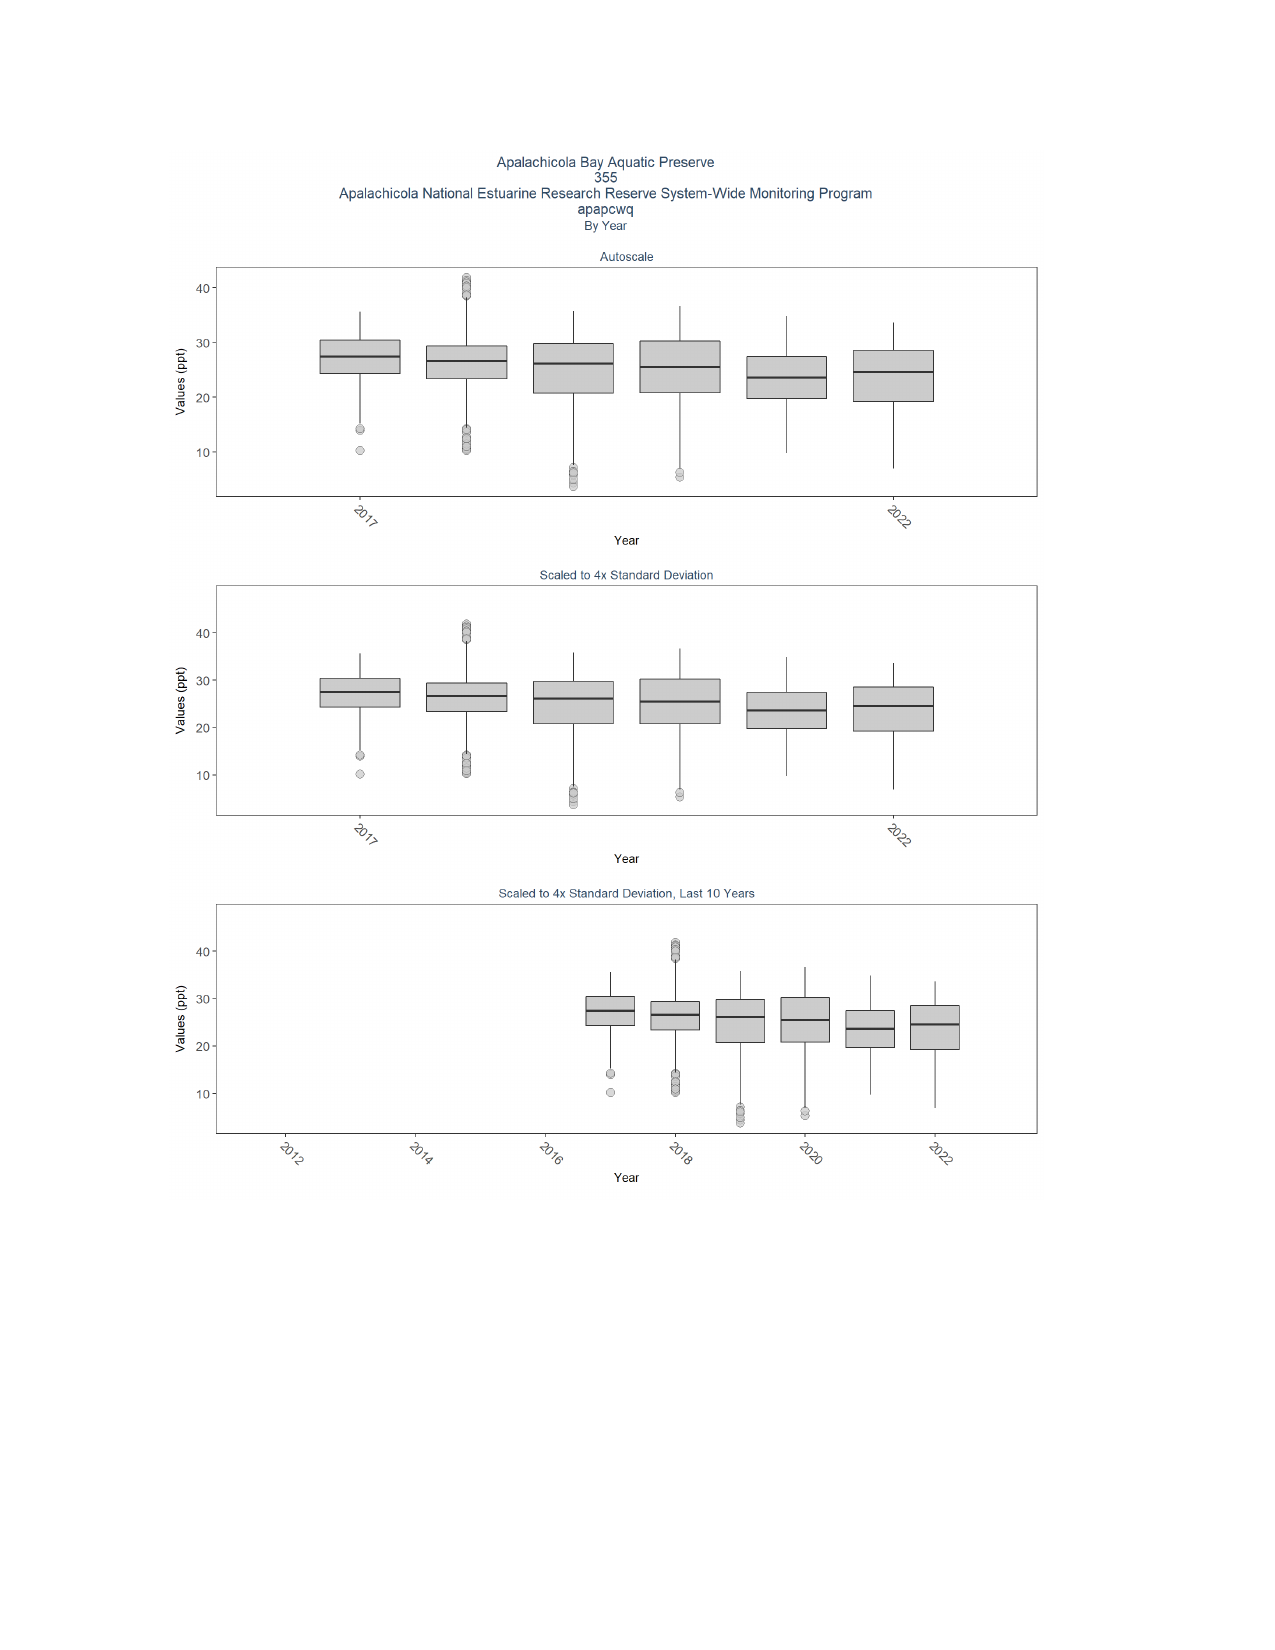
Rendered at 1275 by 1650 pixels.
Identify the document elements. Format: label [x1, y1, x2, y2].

picture [168, 150, 1044, 1200]
